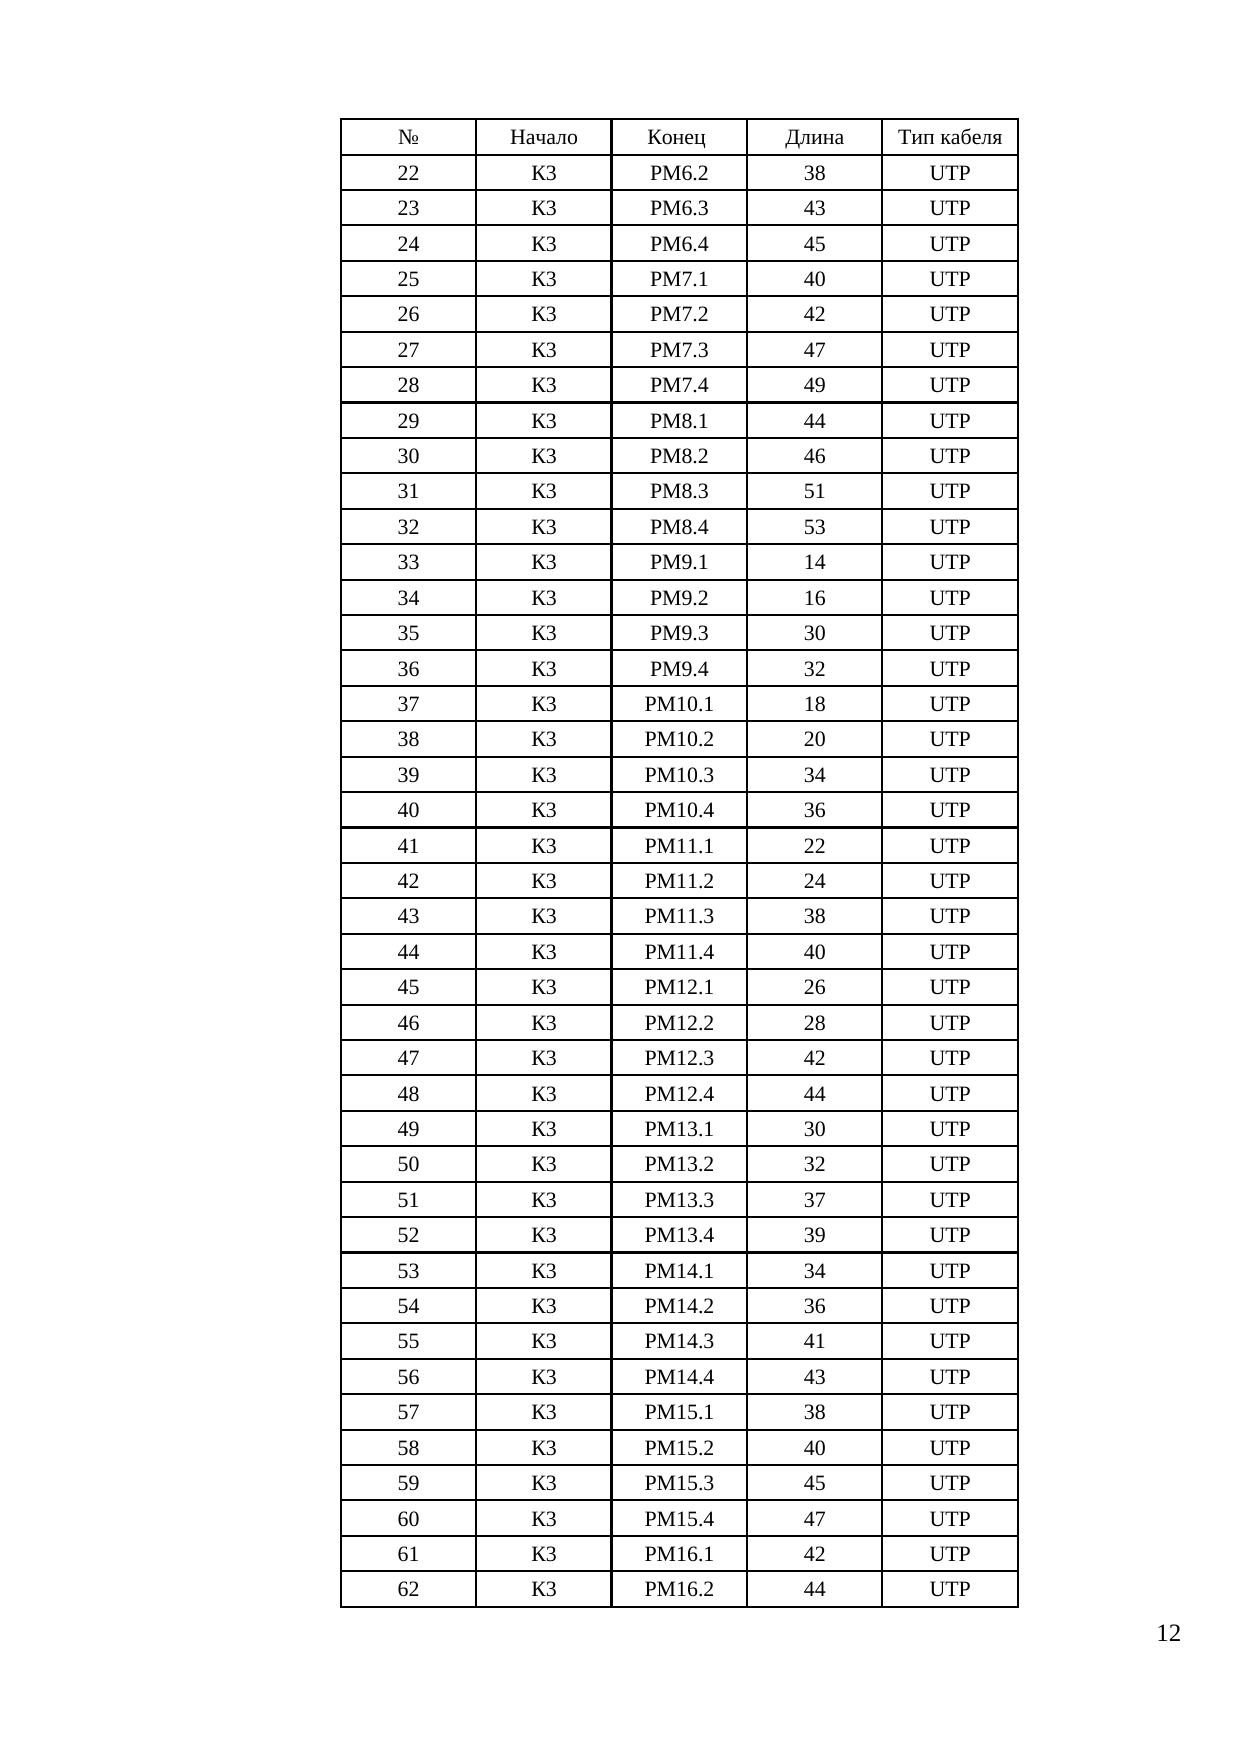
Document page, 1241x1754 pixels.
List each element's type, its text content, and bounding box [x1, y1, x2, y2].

table_cell РМ9.2 [613, 581, 746, 614]
table_cell РМ11.3 [613, 899, 746, 933]
table_cell 44 [748, 1572, 881, 1606]
table_cell К3 [477, 970, 610, 1003]
table_cell 44 [342, 935, 475, 968]
table_cell 36 [748, 1289, 881, 1322]
table_cell К3 [477, 1360, 610, 1393]
table_cell К3 [477, 793, 610, 826]
table_cell UTP [883, 191, 1017, 224]
table_cell К3 [477, 1466, 610, 1499]
table_cell UTP [883, 687, 1017, 720]
table_cell РМ8.4 [613, 510, 746, 543]
table_cell РМ6.2 [613, 156, 746, 189]
table_cell РМ13.1 [613, 1112, 746, 1145]
table_cell 32 [342, 510, 475, 543]
table_cell UTP [883, 1360, 1017, 1393]
table_cell 26 [342, 297, 475, 331]
table_cell 46 [342, 1006, 475, 1039]
table_cell UTP [883, 970, 1017, 1003]
table_cell К3 [477, 722, 610, 756]
table_cell 47 [748, 333, 881, 366]
table_cell 51 [342, 1183, 475, 1216]
table_cell 32 [748, 651, 881, 685]
table_cell 55 [342, 1324, 475, 1358]
table_cell К3 [477, 1147, 610, 1181]
table_cell UTP [883, 1006, 1017, 1039]
table_cell UTP [883, 510, 1017, 543]
table_cell К3 [477, 899, 610, 933]
table_cell К3 [477, 191, 610, 224]
table_cell 36 [342, 651, 475, 685]
table_cell РМ11.1 [613, 829, 746, 862]
table_cell UTP [883, 1466, 1017, 1499]
table_cell РМ15.4 [613, 1501, 746, 1535]
table_cell UTP [883, 1218, 1017, 1251]
table_cell UTP [883, 262, 1017, 295]
table_cell К3 [477, 1431, 610, 1464]
table_cell 46 [748, 439, 881, 472]
table_cell РМ7.4 [613, 368, 746, 401]
table_cell 37 [748, 1183, 881, 1216]
table_cell К3 [477, 581, 610, 614]
table_cell 30 [748, 1112, 881, 1145]
table_cell 38 [342, 722, 475, 756]
table_cell 29 [342, 404, 475, 437]
table_cell UTP [883, 616, 1017, 649]
table_cell К3 [477, 829, 610, 862]
table_cell 45 [342, 970, 475, 1003]
table_cell UTP [883, 297, 1017, 331]
table_cell К3 [477, 439, 610, 472]
table_cell РМ10.1 [613, 687, 746, 720]
table_cell UTP [883, 156, 1017, 189]
table_cell 34 [748, 758, 881, 791]
table_cell 62 [342, 1572, 475, 1606]
table_cell 38 [748, 156, 881, 189]
table_cell К3 [477, 1183, 610, 1216]
table_header Начало [477, 120, 610, 153]
table_cell РМ16.1 [613, 1537, 746, 1570]
table_cell 37 [342, 687, 475, 720]
table_cell 39 [748, 1218, 881, 1251]
table_cell UTP [883, 1431, 1017, 1464]
table_cell РМ7.1 [613, 262, 746, 295]
table_cell РМ9.4 [613, 651, 746, 685]
table_header Длина [748, 120, 881, 153]
table_cell 42 [748, 1041, 881, 1074]
table_cell РМ13.3 [613, 1183, 746, 1216]
table_header Тип кабеля [883, 120, 1017, 153]
table_cell 26 [748, 970, 881, 1003]
table_cell 35 [342, 616, 475, 649]
table_cell 41 [342, 829, 475, 862]
table_cell 44 [748, 404, 881, 437]
table_cell 40 [342, 793, 475, 826]
table_cell UTP [883, 474, 1017, 508]
table_cell К3 [477, 758, 610, 791]
table_cell 52 [342, 1218, 475, 1251]
table_cell РМ11.2 [613, 864, 746, 897]
table_cell К3 [477, 616, 610, 649]
table_cell UTP [883, 1501, 1017, 1535]
table_cell UTP [883, 722, 1017, 756]
table_cell UTP [883, 1324, 1017, 1358]
table_cell РМ12.4 [613, 1076, 746, 1110]
table_cell 16 [748, 581, 881, 614]
table_cell РМ13.2 [613, 1147, 746, 1181]
table_cell 45 [748, 1466, 881, 1499]
table_cell 34 [342, 581, 475, 614]
table_cell РМ14.2 [613, 1289, 746, 1322]
table_cell К3 [477, 1289, 610, 1322]
table_cell 59 [342, 1466, 475, 1499]
table_cell РМ10.4 [613, 793, 746, 826]
table_cell UTP [883, 333, 1017, 366]
table_cell 40 [748, 1431, 881, 1464]
table_cell 42 [748, 297, 881, 331]
table_cell РМ10.2 [613, 722, 746, 756]
table_cell UTP [883, 581, 1017, 614]
table_cell 53 [748, 510, 881, 543]
table_cell 53 [342, 1254, 475, 1287]
table_cell К3 [477, 474, 610, 508]
table_cell 38 [748, 1395, 881, 1428]
table_cell UTP [883, 1254, 1017, 1287]
table_cell К3 [477, 864, 610, 897]
table_cell РМ9.1 [613, 545, 746, 578]
table_cell 24 [748, 864, 881, 897]
table_cell 48 [342, 1076, 475, 1110]
table_cell РМ9.3 [613, 616, 746, 649]
table_cell 38 [748, 899, 881, 933]
table_cell 20 [748, 722, 881, 756]
table_cell РМ8.2 [613, 439, 746, 472]
table_cell 22 [342, 156, 475, 189]
table_cell UTP [883, 1147, 1017, 1181]
table_cell UTP [883, 1183, 1017, 1216]
table_cell 28 [748, 1006, 881, 1039]
table_cell 22 [748, 829, 881, 862]
table_cell РМ15.2 [613, 1431, 746, 1464]
table_cell UTP [883, 545, 1017, 578]
table_cell 50 [342, 1147, 475, 1181]
table_cell К3 [477, 1076, 610, 1110]
table_cell К3 [477, 1218, 610, 1251]
table_cell К3 [477, 297, 610, 331]
table_cell 54 [342, 1289, 475, 1322]
table_cell UTP [883, 1537, 1017, 1570]
table_cell 33 [342, 545, 475, 578]
table_cell 24 [342, 226, 475, 260]
table_cell 18 [748, 687, 881, 720]
table_cell К3 [477, 156, 610, 189]
table_cell 61 [342, 1537, 475, 1570]
table_cell К3 [477, 545, 610, 578]
table_cell 44 [748, 1076, 881, 1110]
table_cell К3 [477, 1006, 610, 1039]
table_cell 47 [748, 1501, 881, 1535]
table_cell 56 [342, 1360, 475, 1393]
table_cell К3 [477, 1324, 610, 1358]
table_cell К3 [477, 1501, 610, 1535]
table_cell 45 [748, 226, 881, 260]
table_cell РМ15.3 [613, 1466, 746, 1499]
table_cell РМ12.1 [613, 970, 746, 1003]
table_cell К3 [477, 1572, 610, 1606]
table_cell 51 [748, 474, 881, 508]
table_header № [342, 120, 475, 153]
table_cell UTP [883, 1572, 1017, 1606]
table_cell К3 [477, 651, 610, 685]
table_cell РМ14.1 [613, 1254, 746, 1287]
table_cell 60 [342, 1501, 475, 1535]
table_cell РМ16.2 [613, 1572, 746, 1606]
table_cell UTP [883, 651, 1017, 685]
table_cell 36 [748, 793, 881, 826]
table_cell 32 [748, 1147, 881, 1181]
table_cell 49 [342, 1112, 475, 1145]
table_cell РМ15.1 [613, 1395, 746, 1428]
table_cell К3 [477, 1041, 610, 1074]
table_cell 25 [342, 262, 475, 295]
table_cell РМ12.2 [613, 1006, 746, 1039]
table_cell РМ7.2 [613, 297, 746, 331]
table_cell UTP [883, 864, 1017, 897]
table_cell 47 [342, 1041, 475, 1074]
table_cell К3 [477, 226, 610, 260]
table_cell UTP [883, 829, 1017, 862]
table_cell UTP [883, 899, 1017, 933]
table_cell РМ12.3 [613, 1041, 746, 1074]
table_cell 23 [342, 191, 475, 224]
table_cell РМ7.3 [613, 333, 746, 366]
table_cell 28 [342, 368, 475, 401]
table_cell 40 [748, 935, 881, 968]
table_cell 40 [748, 262, 881, 295]
table_cell UTP [883, 1041, 1017, 1074]
table_cell UTP [883, 758, 1017, 791]
table_cell UTP [883, 1395, 1017, 1428]
table_cell UTP [883, 439, 1017, 472]
table_cell 43 [748, 1360, 881, 1393]
table_cell 34 [748, 1254, 881, 1287]
table_cell РМ6.3 [613, 191, 746, 224]
table_cell 27 [342, 333, 475, 366]
table_cell 14 [748, 545, 881, 578]
table_cell 30 [748, 616, 881, 649]
table_cell РМ11.4 [613, 935, 746, 968]
table_cell РМ10.3 [613, 758, 746, 791]
table_cell 39 [342, 758, 475, 791]
table_cell 43 [748, 191, 881, 224]
table_cell РМ8.1 [613, 404, 746, 437]
table_cell 49 [748, 368, 881, 401]
table_cell К3 [477, 1254, 610, 1287]
table_header Конец [613, 120, 746, 153]
table_cell К3 [477, 510, 610, 543]
table_cell UTP [883, 404, 1017, 437]
table_cell К3 [477, 262, 610, 295]
table_cell РМ13.4 [613, 1218, 746, 1251]
table_cell UTP [883, 935, 1017, 968]
table_cell 43 [342, 899, 475, 933]
table_cell UTP [883, 1076, 1017, 1110]
table_cell К3 [477, 687, 610, 720]
table_cell 58 [342, 1431, 475, 1464]
table_cell РМ8.3 [613, 474, 746, 508]
table_cell РМ14.3 [613, 1324, 746, 1358]
table_cell UTP [883, 368, 1017, 401]
table_cell К3 [477, 368, 610, 401]
table_cell К3 [477, 1112, 610, 1145]
table_cell 41 [748, 1324, 881, 1358]
table_cell 42 [748, 1537, 881, 1570]
table_cell UTP [883, 1289, 1017, 1322]
table_cell К3 [477, 333, 610, 366]
table_cell К3 [477, 404, 610, 437]
table_cell UTP [883, 1112, 1017, 1145]
table_cell РМ6.4 [613, 226, 746, 260]
table_cell К3 [477, 1395, 610, 1428]
table_cell 57 [342, 1395, 475, 1428]
table_cell 30 [342, 439, 475, 472]
table_cell РМ14.4 [613, 1360, 746, 1393]
table_cell К3 [477, 1537, 610, 1570]
table_cell 42 [342, 864, 475, 897]
table_cell 31 [342, 474, 475, 508]
table_cell UTP [883, 226, 1017, 260]
table_cell К3 [477, 935, 610, 968]
table_cell UTP [883, 793, 1017, 826]
